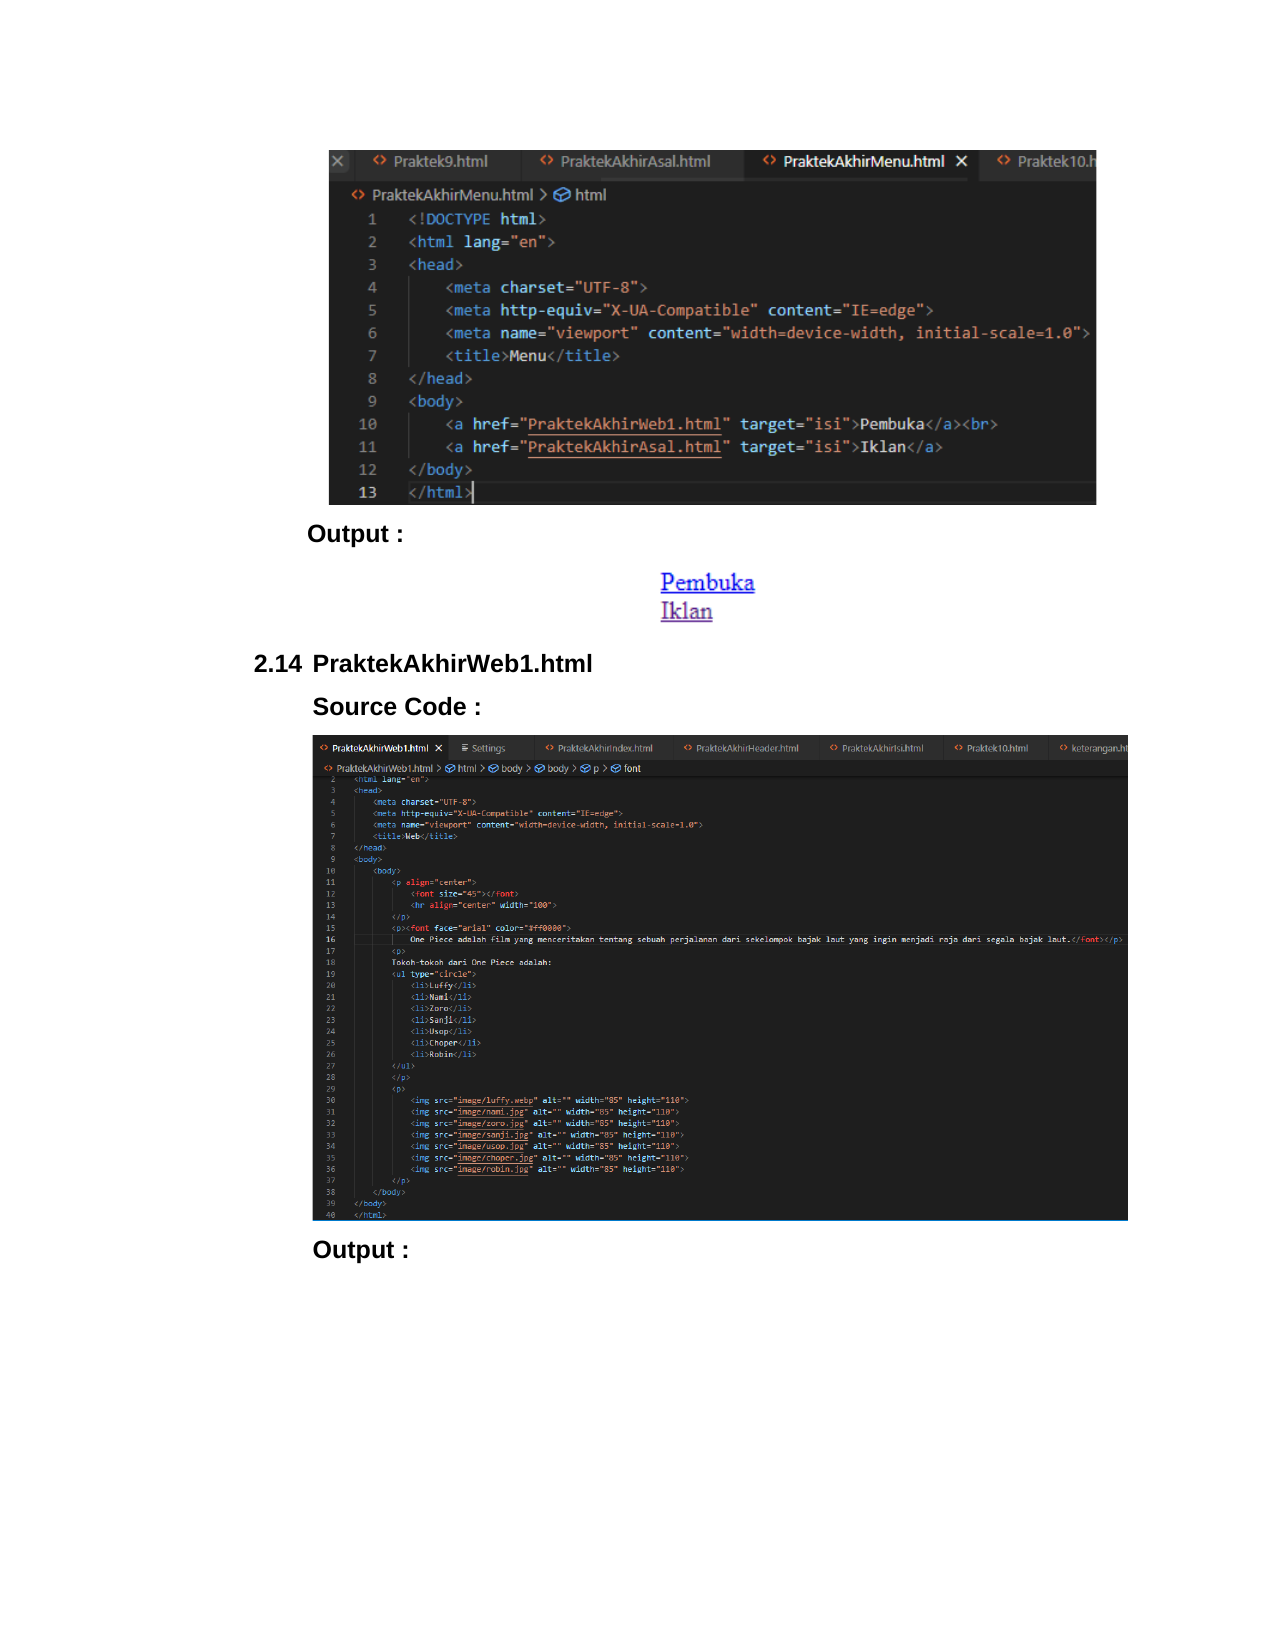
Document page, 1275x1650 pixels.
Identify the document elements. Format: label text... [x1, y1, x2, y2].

list Output : [312, 1234, 1125, 1263]
list Source Code : [312, 692, 1125, 721]
picture [328, 150, 1097, 505]
picture [312, 735, 1128, 1221]
list Output : [300, 519, 1125, 548]
list PraktekAkhirWeb1.html [253, 649, 1125, 677]
picture [650, 562, 787, 635]
